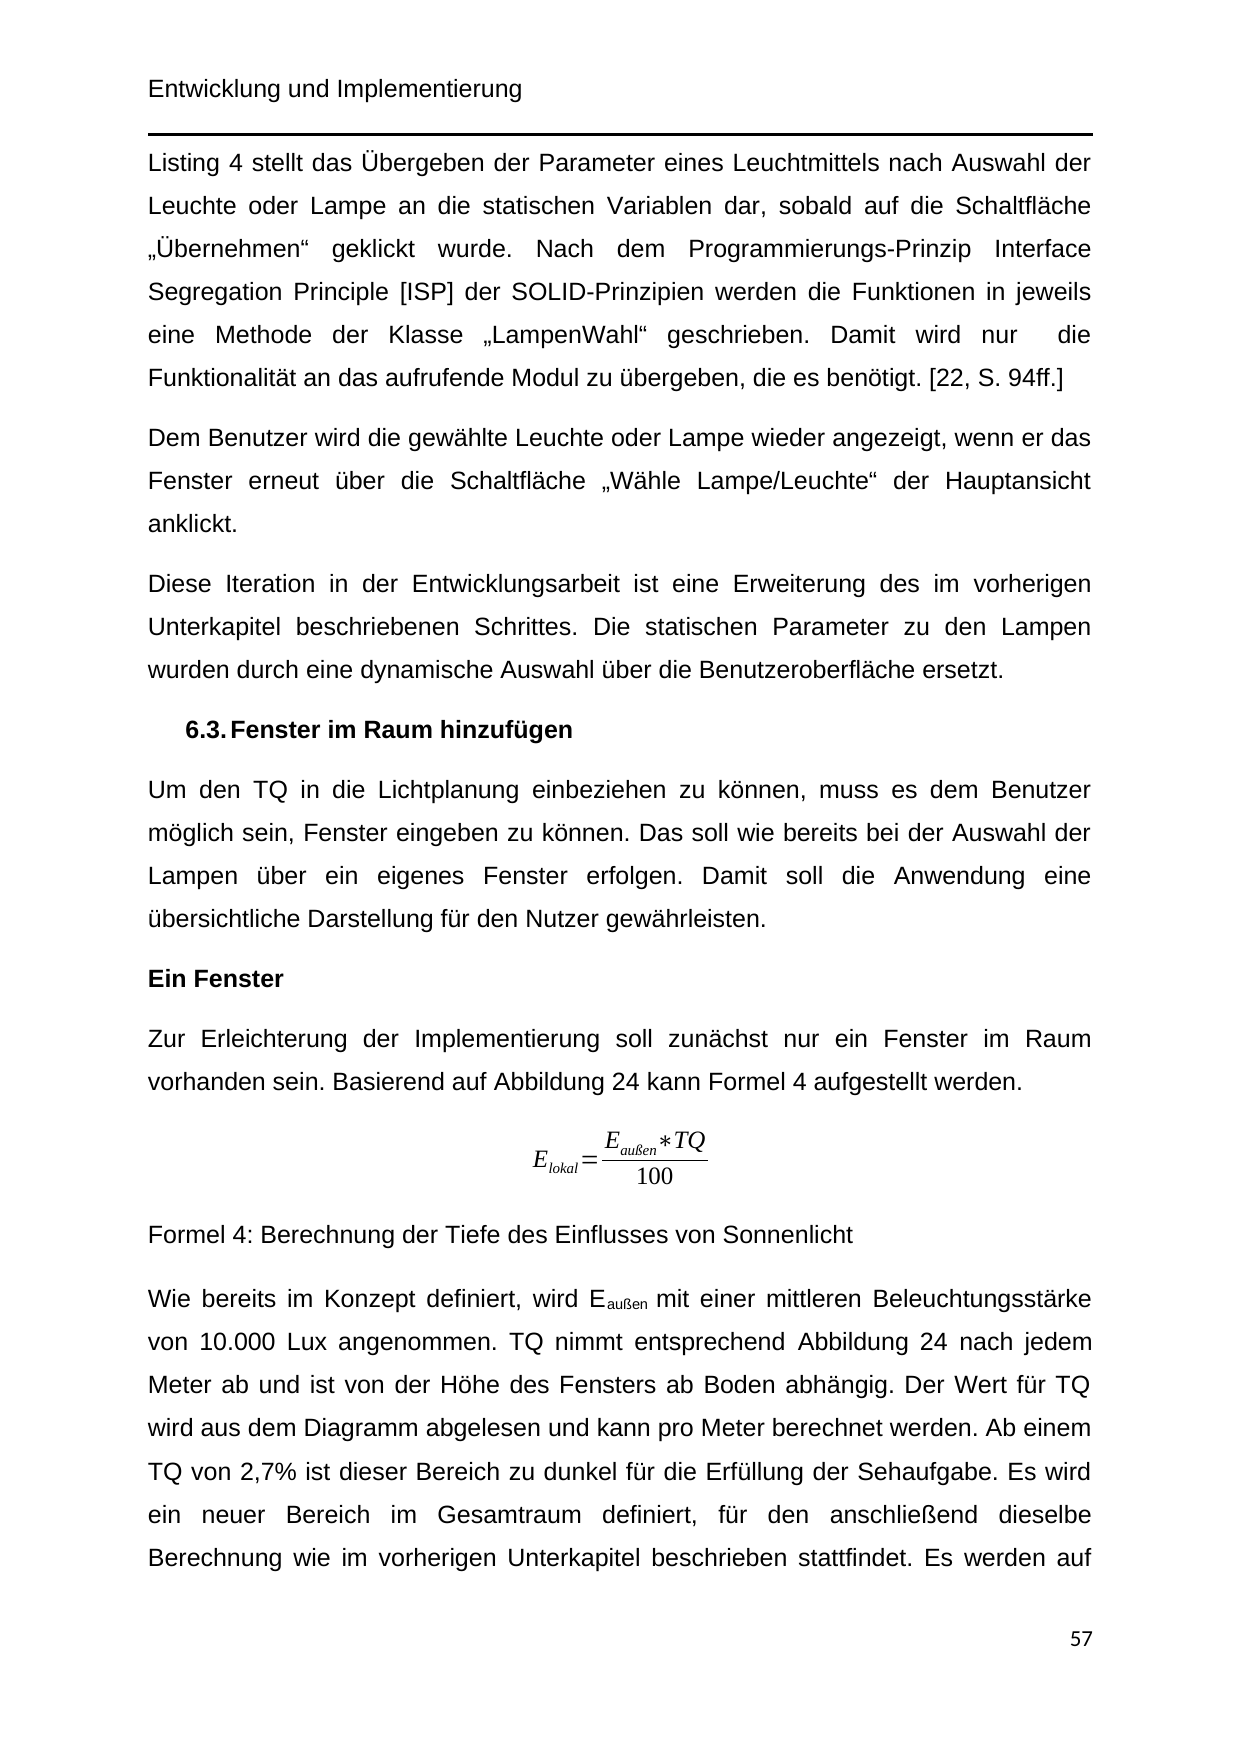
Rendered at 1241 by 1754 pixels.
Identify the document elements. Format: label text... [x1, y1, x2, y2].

text Dem Benutzer wird die gewählte Leuchte oder Lampe wieder angezeigt, wenn er das Fenster erneut über die Schaltfläche „Wähle Lampe/Leuchte“ der Hauptansicht anklickt. [148, 423, 1093, 538]
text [148, 1284, 1093, 1572]
text Ein Fenster [148, 964, 1093, 993]
text Listing 4 stellt das Übergeben der Parameter eines Leuchtmittels nach Auswahl der Leuchte oder Lampe an die statischen Variablen dar, sobald auf die Schaltfläche „Übernehmen“ geklickt wurde. Nach dem Programmierungs-Prinzip Interface Segregation Principle [ISP] der SOLID-Prinzipien werden die Funktionen in jeweils eine Methode der Klasse „LampenWahl“ geschrieben. Damit wird nur die Funktionalität an das aufrufende Modul zu übergeben, die es benötigt. [22, S. 94ff.] [148, 148, 1093, 392]
text Diese Iteration in der Entwicklungsarbeit ist eine Erweiterung des im vorherigen Unterkapitel beschriebenen Schrittes. Die statischen Parameter zu den Lampen wurden durch eine dynamische Auswahl über die Benutzeroberfläche ersetzt. [148, 569, 1093, 684]
text Um den TQ in die Lichtplanung einbeziehen zu können, muss es dem Benutzer möglich sein, Fenster eingeben zu können. Das soll wie bereits bei der Auswahl der Lampen über ein eigenes Fenster erfolgen. Damit soll die Anwendung eine übersichtliche Darstellung für den Nutzer gewährleisten. [148, 775, 1093, 933]
text Zur Erleichterung der Implementierung soll zunächst nur ein Fenster im Raum vorhanden sein. Basierend auf Abbildung 24 kann Formel 4 aufgestellt werden. [148, 1024, 1093, 1096]
text Formel 4: Berechnung der Tiefe des Einflusses von Sonnenlicht [148, 1220, 1093, 1249]
subtitle Fenster im Raum hinzufügen [185, 715, 1093, 744]
